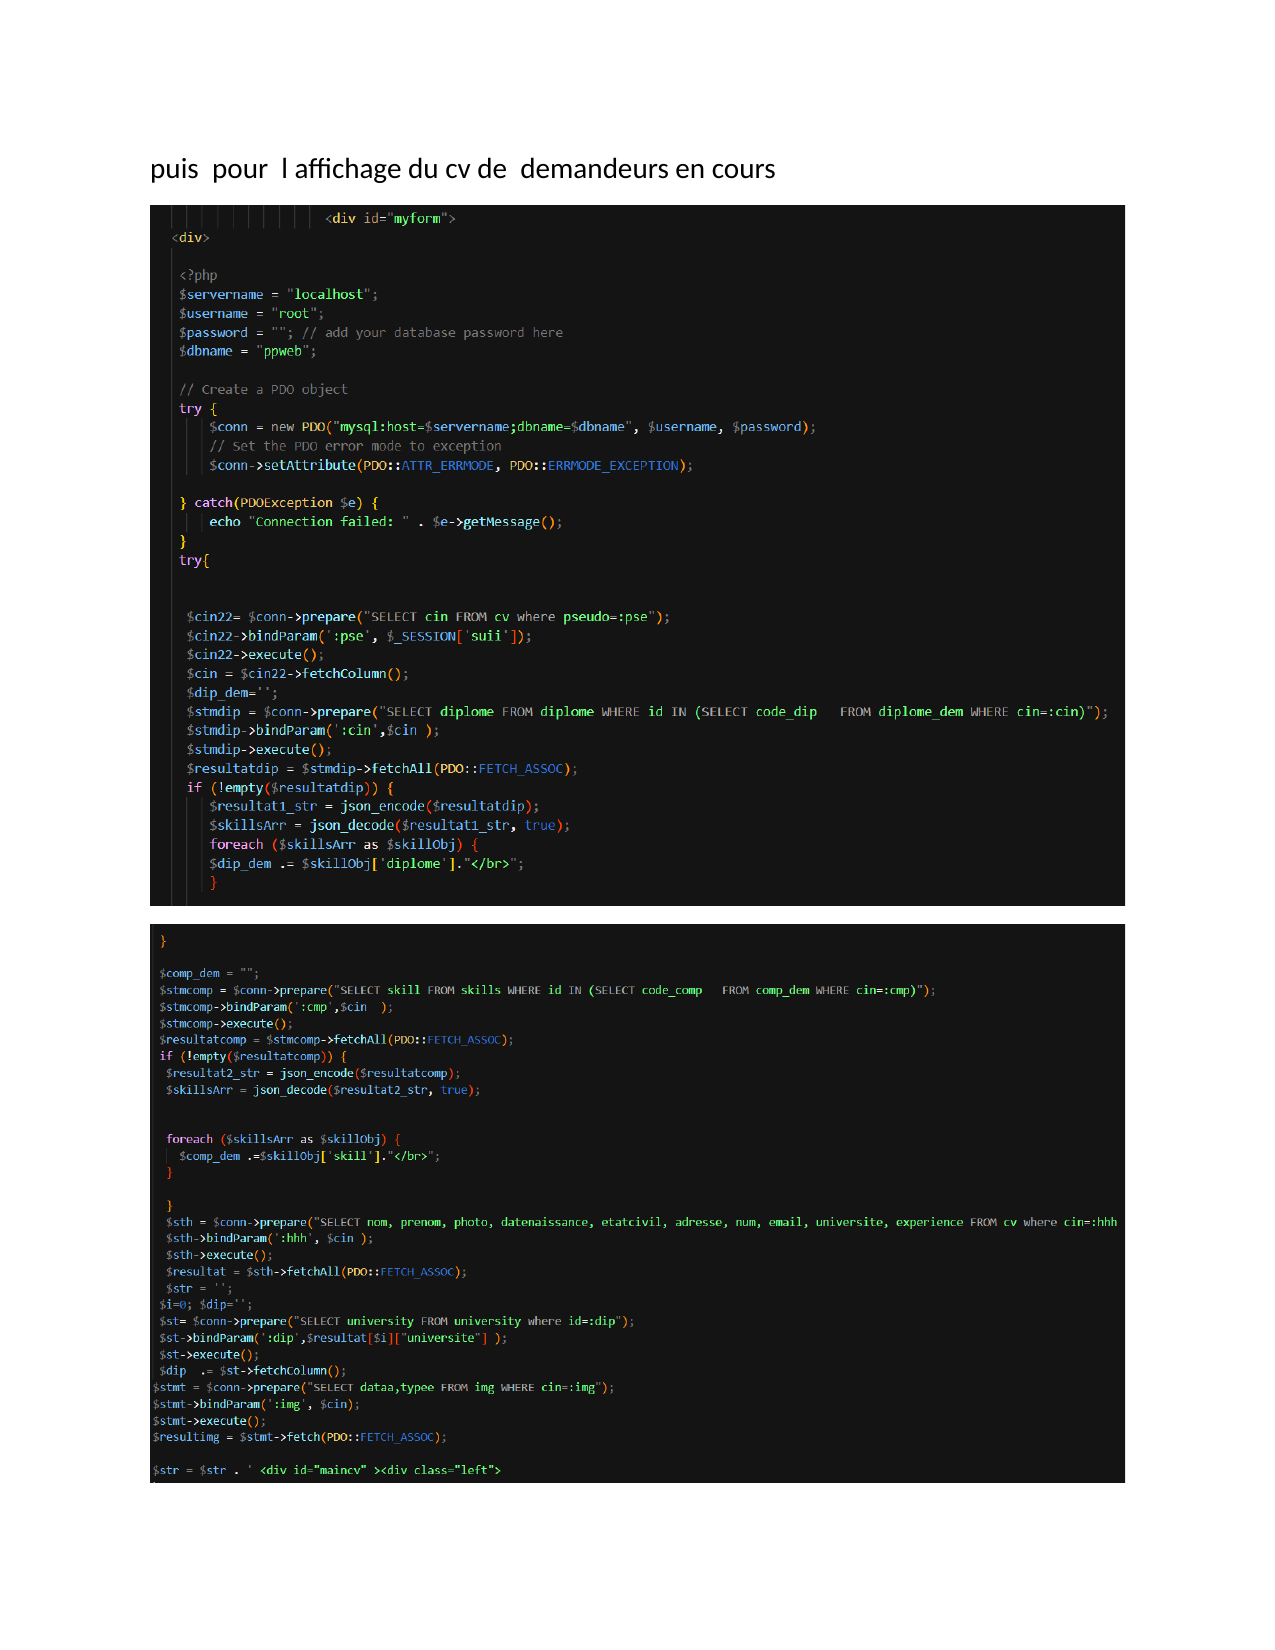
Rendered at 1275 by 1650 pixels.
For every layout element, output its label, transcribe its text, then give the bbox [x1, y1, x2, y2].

picture [150, 924, 1125, 1483]
picture [150, 205, 1125, 906]
text puis pour l affichage du cv de demandeurs en cours [150, 150, 1125, 186]
